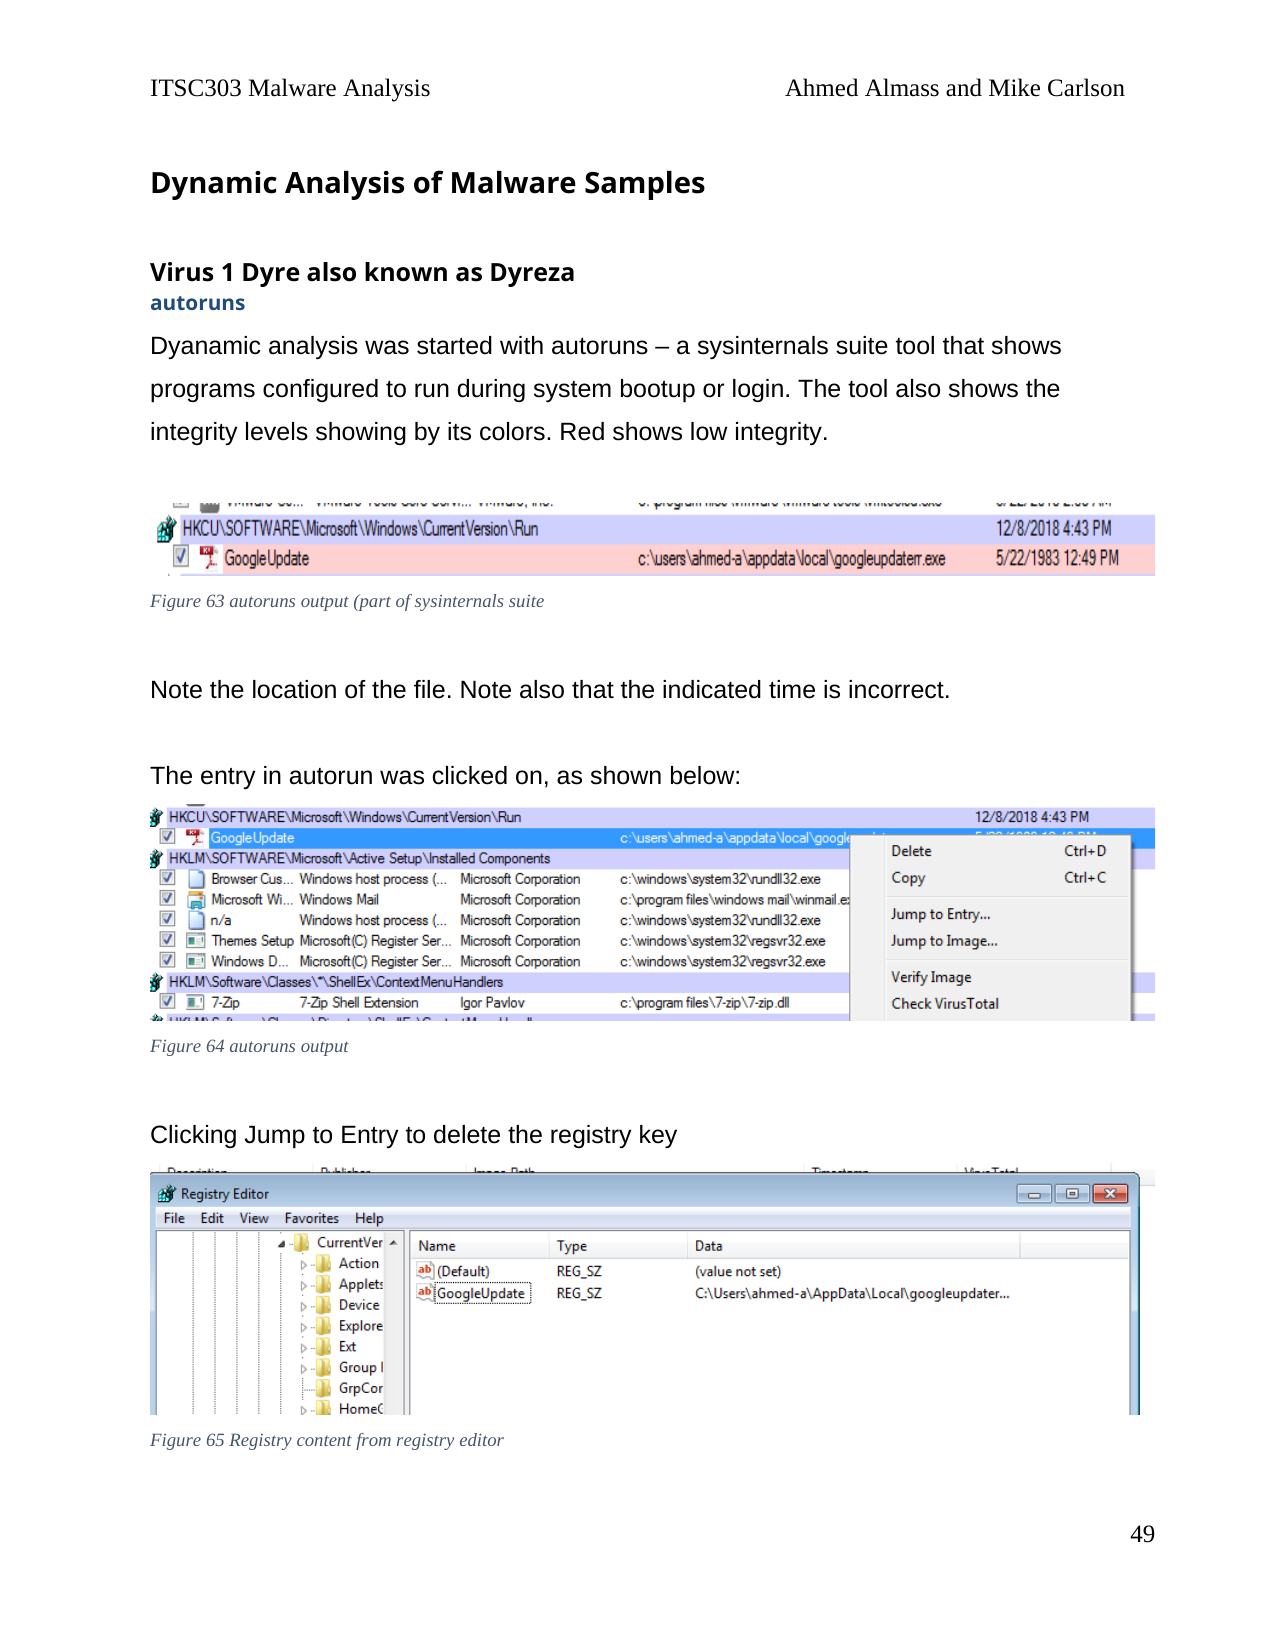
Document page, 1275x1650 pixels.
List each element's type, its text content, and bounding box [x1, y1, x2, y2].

subtitle Dynamic Analysis of Malware Samples [150, 162, 1155, 202]
text Note the location of the file. Note also that the indicated time is incorrect. [150, 675, 1155, 704]
text The entry in autorun was clicked on, as shown below: [150, 761, 1155, 790]
text Dyanamic analysis was started with autoruns – a sysinternals suite tool that shows programs configured to run during system bootup or login. The tool also shows the integrity levels showing by its colors. Red shows low integrity. [150, 331, 1155, 446]
picture [150, 1163, 1155, 1415]
subtitle Virus 1 Dyre also known as Dyreza [150, 254, 1155, 288]
subtitle autoruns [150, 288, 1155, 317]
picture [150, 503, 1155, 576]
picture [150, 804, 1155, 1021]
text Clicking Jump to Entry to delete the registry key [150, 1120, 1155, 1149]
